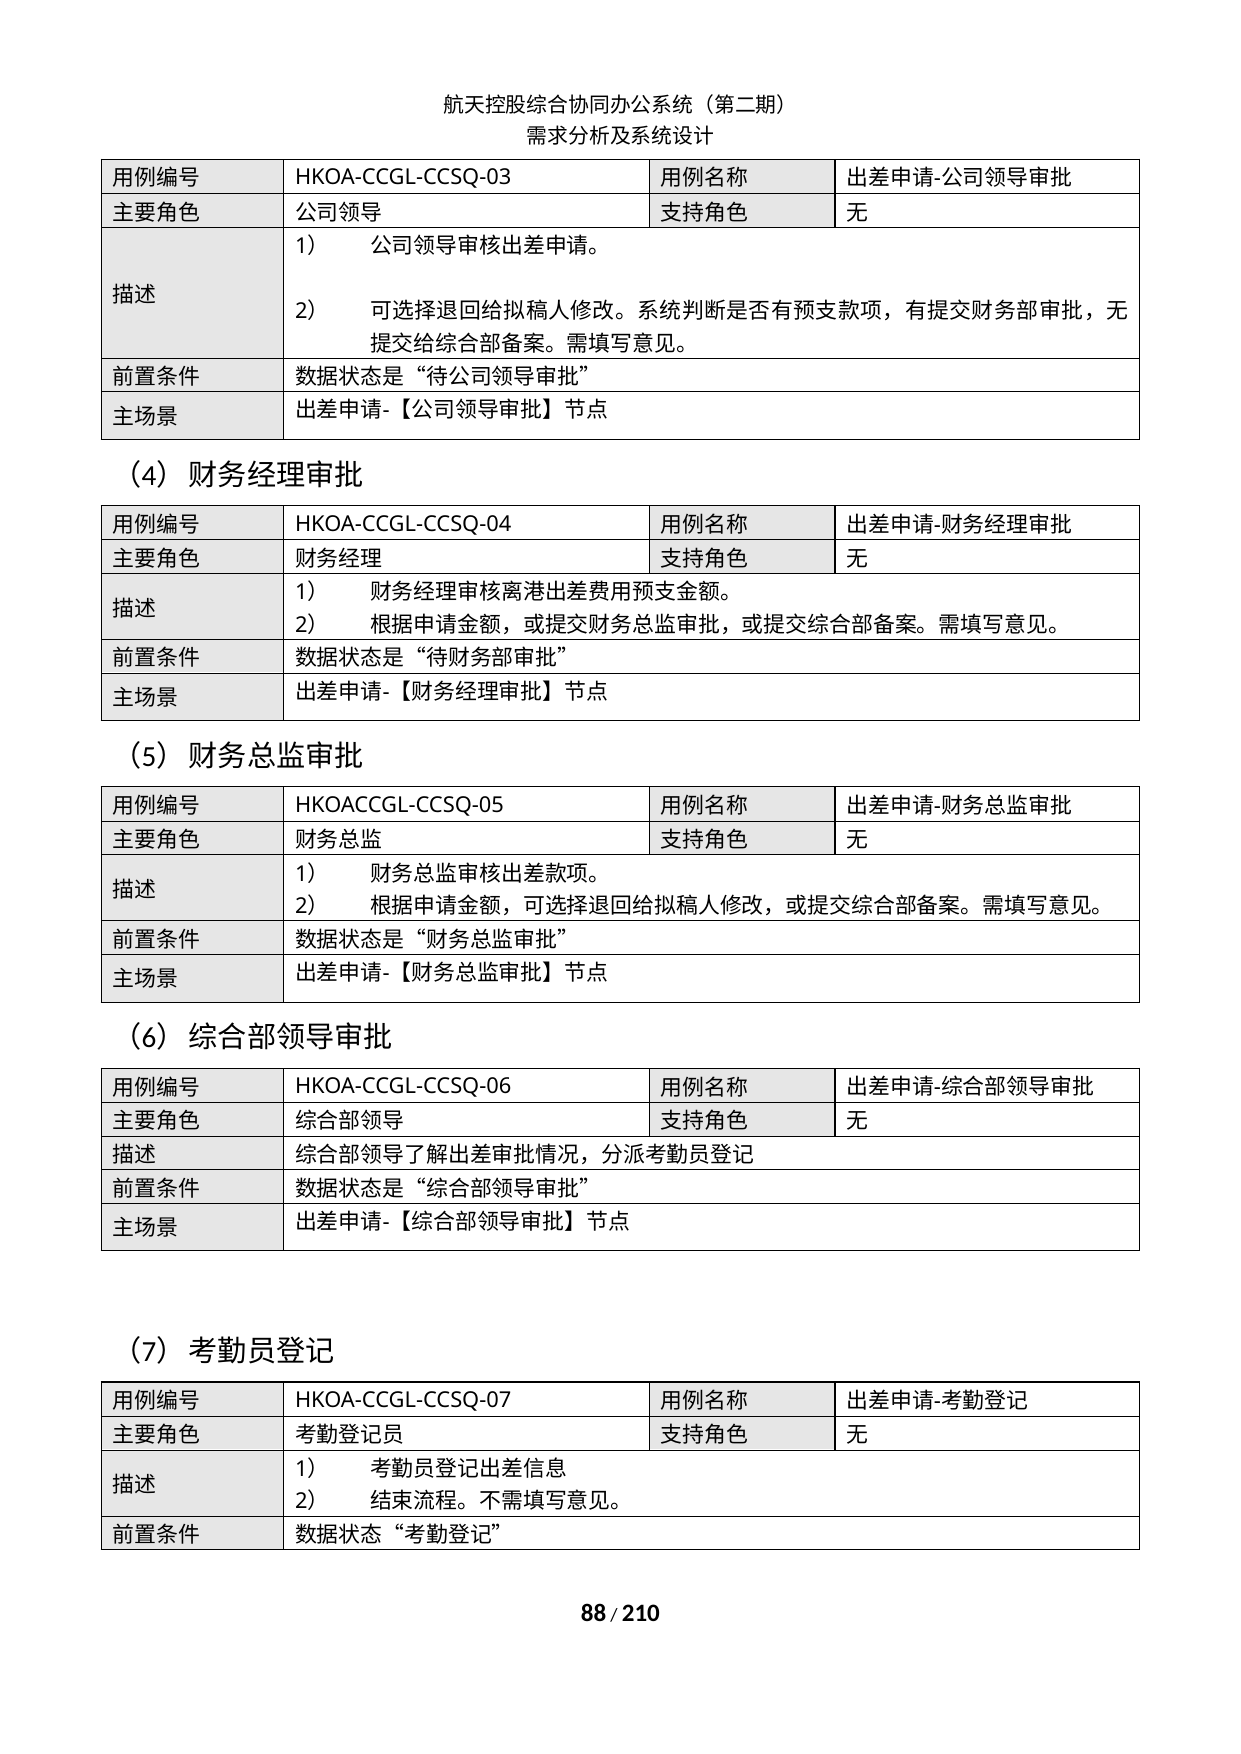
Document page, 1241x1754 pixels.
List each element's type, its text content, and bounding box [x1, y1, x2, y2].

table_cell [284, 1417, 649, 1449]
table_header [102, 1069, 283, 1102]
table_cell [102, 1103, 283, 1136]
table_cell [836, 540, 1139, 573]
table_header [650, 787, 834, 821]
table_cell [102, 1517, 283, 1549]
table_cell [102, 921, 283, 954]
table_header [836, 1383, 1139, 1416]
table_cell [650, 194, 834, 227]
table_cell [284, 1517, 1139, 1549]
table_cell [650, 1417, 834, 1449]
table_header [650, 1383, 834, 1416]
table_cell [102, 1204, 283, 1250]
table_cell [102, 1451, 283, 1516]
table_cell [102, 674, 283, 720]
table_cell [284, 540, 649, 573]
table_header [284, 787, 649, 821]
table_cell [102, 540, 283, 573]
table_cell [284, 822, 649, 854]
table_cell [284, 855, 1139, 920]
list 考勤员登记 [112, 1316, 1128, 1381]
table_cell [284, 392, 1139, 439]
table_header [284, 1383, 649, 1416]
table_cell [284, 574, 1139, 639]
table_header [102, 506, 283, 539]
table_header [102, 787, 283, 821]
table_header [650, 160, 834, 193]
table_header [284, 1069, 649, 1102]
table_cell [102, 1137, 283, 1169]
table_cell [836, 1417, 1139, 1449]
list 财务总监审批 [112, 721, 1128, 786]
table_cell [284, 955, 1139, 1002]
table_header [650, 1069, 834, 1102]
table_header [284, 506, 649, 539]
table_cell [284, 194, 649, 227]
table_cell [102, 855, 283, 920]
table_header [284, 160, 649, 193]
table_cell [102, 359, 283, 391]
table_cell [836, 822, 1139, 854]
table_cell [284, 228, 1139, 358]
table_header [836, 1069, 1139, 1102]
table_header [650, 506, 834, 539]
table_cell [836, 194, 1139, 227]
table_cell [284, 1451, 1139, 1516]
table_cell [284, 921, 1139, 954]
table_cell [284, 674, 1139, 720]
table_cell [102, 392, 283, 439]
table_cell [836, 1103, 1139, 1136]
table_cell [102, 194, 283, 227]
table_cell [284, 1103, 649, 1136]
list 财务经理审批 [112, 440, 1128, 505]
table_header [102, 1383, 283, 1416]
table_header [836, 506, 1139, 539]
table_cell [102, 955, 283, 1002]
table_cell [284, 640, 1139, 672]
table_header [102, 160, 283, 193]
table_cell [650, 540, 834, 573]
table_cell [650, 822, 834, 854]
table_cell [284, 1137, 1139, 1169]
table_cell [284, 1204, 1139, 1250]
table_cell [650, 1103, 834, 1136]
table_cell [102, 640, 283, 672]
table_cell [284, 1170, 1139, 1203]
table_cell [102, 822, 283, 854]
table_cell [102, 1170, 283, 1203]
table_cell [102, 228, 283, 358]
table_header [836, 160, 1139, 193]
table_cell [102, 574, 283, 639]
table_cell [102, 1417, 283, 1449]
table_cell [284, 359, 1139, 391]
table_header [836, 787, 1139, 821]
list 综合部领导审批 [112, 1003, 1128, 1068]
